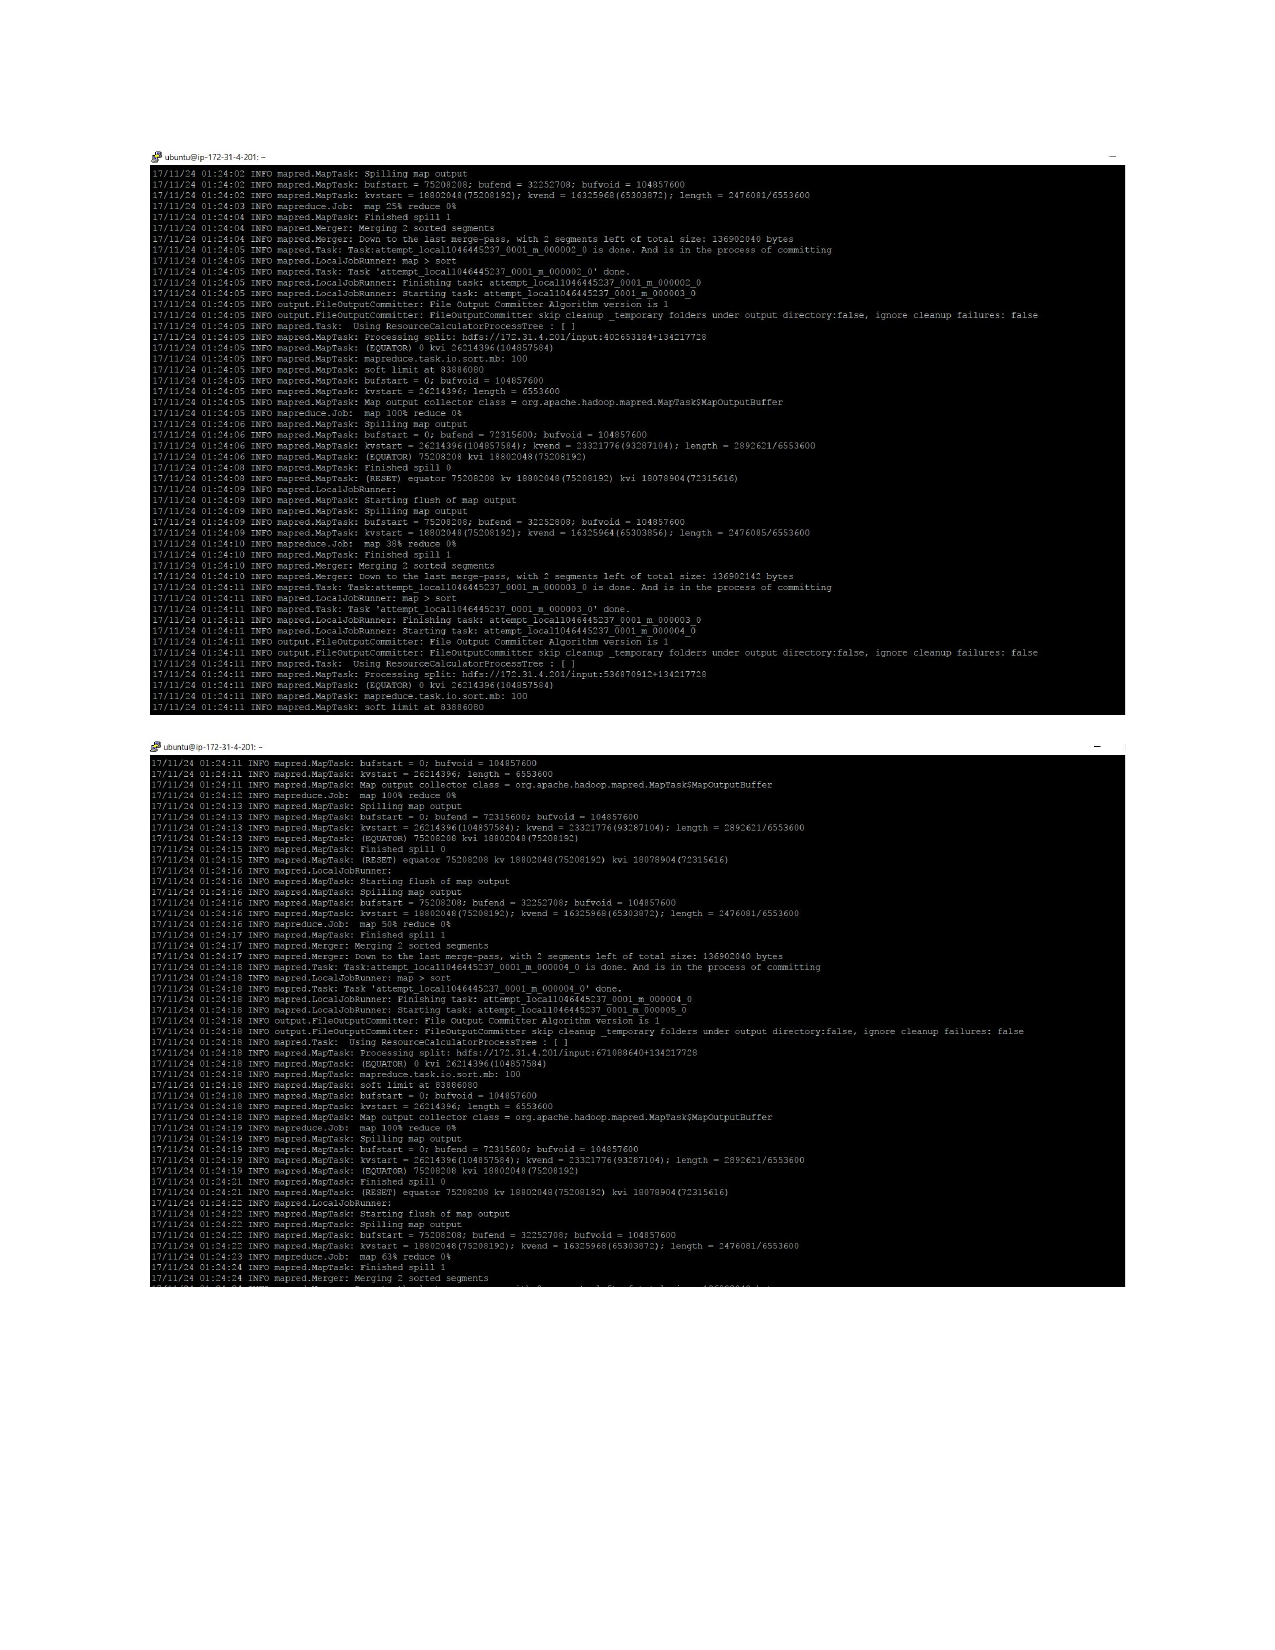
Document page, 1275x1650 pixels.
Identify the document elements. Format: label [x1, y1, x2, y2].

picture [150, 150, 1125, 715]
picture [150, 739, 1125, 1287]
